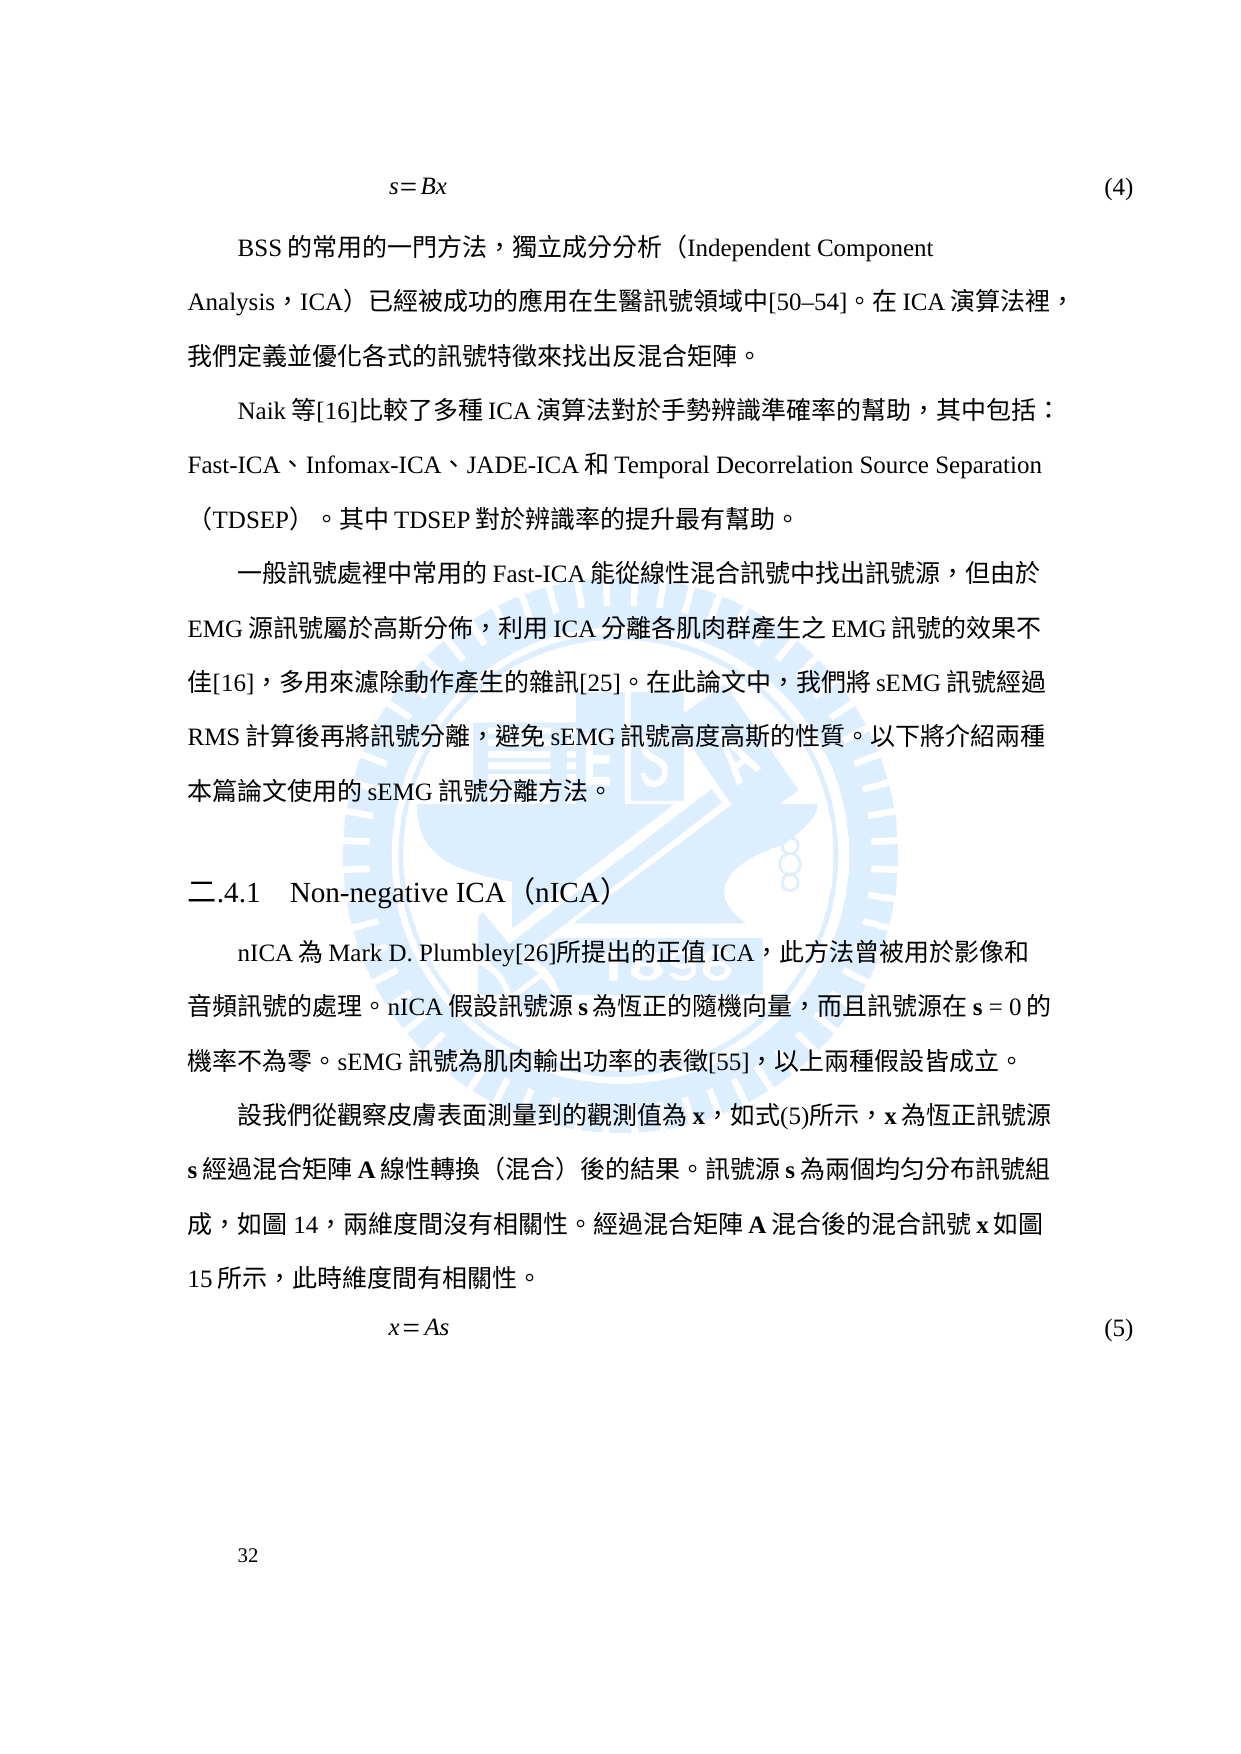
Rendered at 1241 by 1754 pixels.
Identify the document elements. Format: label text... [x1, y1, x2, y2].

text Naik等[16]比較了多種ICA演算法對於手勢辨識準確率的幫助，其中包括：Fast-ICA、Infomax-ICA、JADE-ICA和Temporal Decorrelation Source Separation （TDSEP）。其中TDSEP對於辨識率的提升最有幫助。 [187, 391, 1053, 536]
table_header [188, 172, 648, 227]
text 設我們從觀察皮膚表面測量到的觀測值為x，如式(5)所示，x為恆正訊號源s經過混合矩陣A線性轉換（混合）後的結果。訊號源s為兩個均匀分布訊號組成，如圖 14，兩維度間沒有相關性。經過混合矩陣A混合後的混合訊號x如圖 15所示，此時維度間有相關性。 [187, 1095, 1053, 1295]
text 一般訊號處裡中常用的Fast-ICA能從線性混合訊號中找出訊號源，但由於EMG源訊號屬於高斯分佈，利用ICA分離各肌肉群產生之EMG訊號的效果不佳[16]，多用來濾除動作產生的雜訊[25]。在此論文中，我們將sEMG訊號經過RMS計算後再將訊號分離，避免sEMG訊號高度高斯的性質。以下將介紹兩種本篇論文使用的sEMG訊號分離方法。 [187, 554, 1053, 807]
text nICA為Mark D. Plumbley[26]所提出的正值ICA，此方法曾被用於影像和音頻訊號的處理。nICA假設訊號源s為恆正的隨機向量，而且訊號源在s = 0的機率不為零。sEMG訊號為肌肉輸出功率的表徵[55]，以上兩種假設皆成立。 [187, 932, 1053, 1077]
table_header [188, 1313, 649, 1407]
subtitle Non-negative ICA（nICA） [187, 869, 1053, 911]
text BSS的常用的一門方法，獨立成分分析（Independent Component Analysis，ICA）已經被成功的應用在生醫訊號領域中[50–54]。在ICA演算法裡，我們定義並優化各式的訊號特徵來找出反混合矩陣。 [187, 227, 1053, 372]
table_header (4) [648, 172, 1144, 227]
table_header (5) [649, 1313, 1144, 1407]
